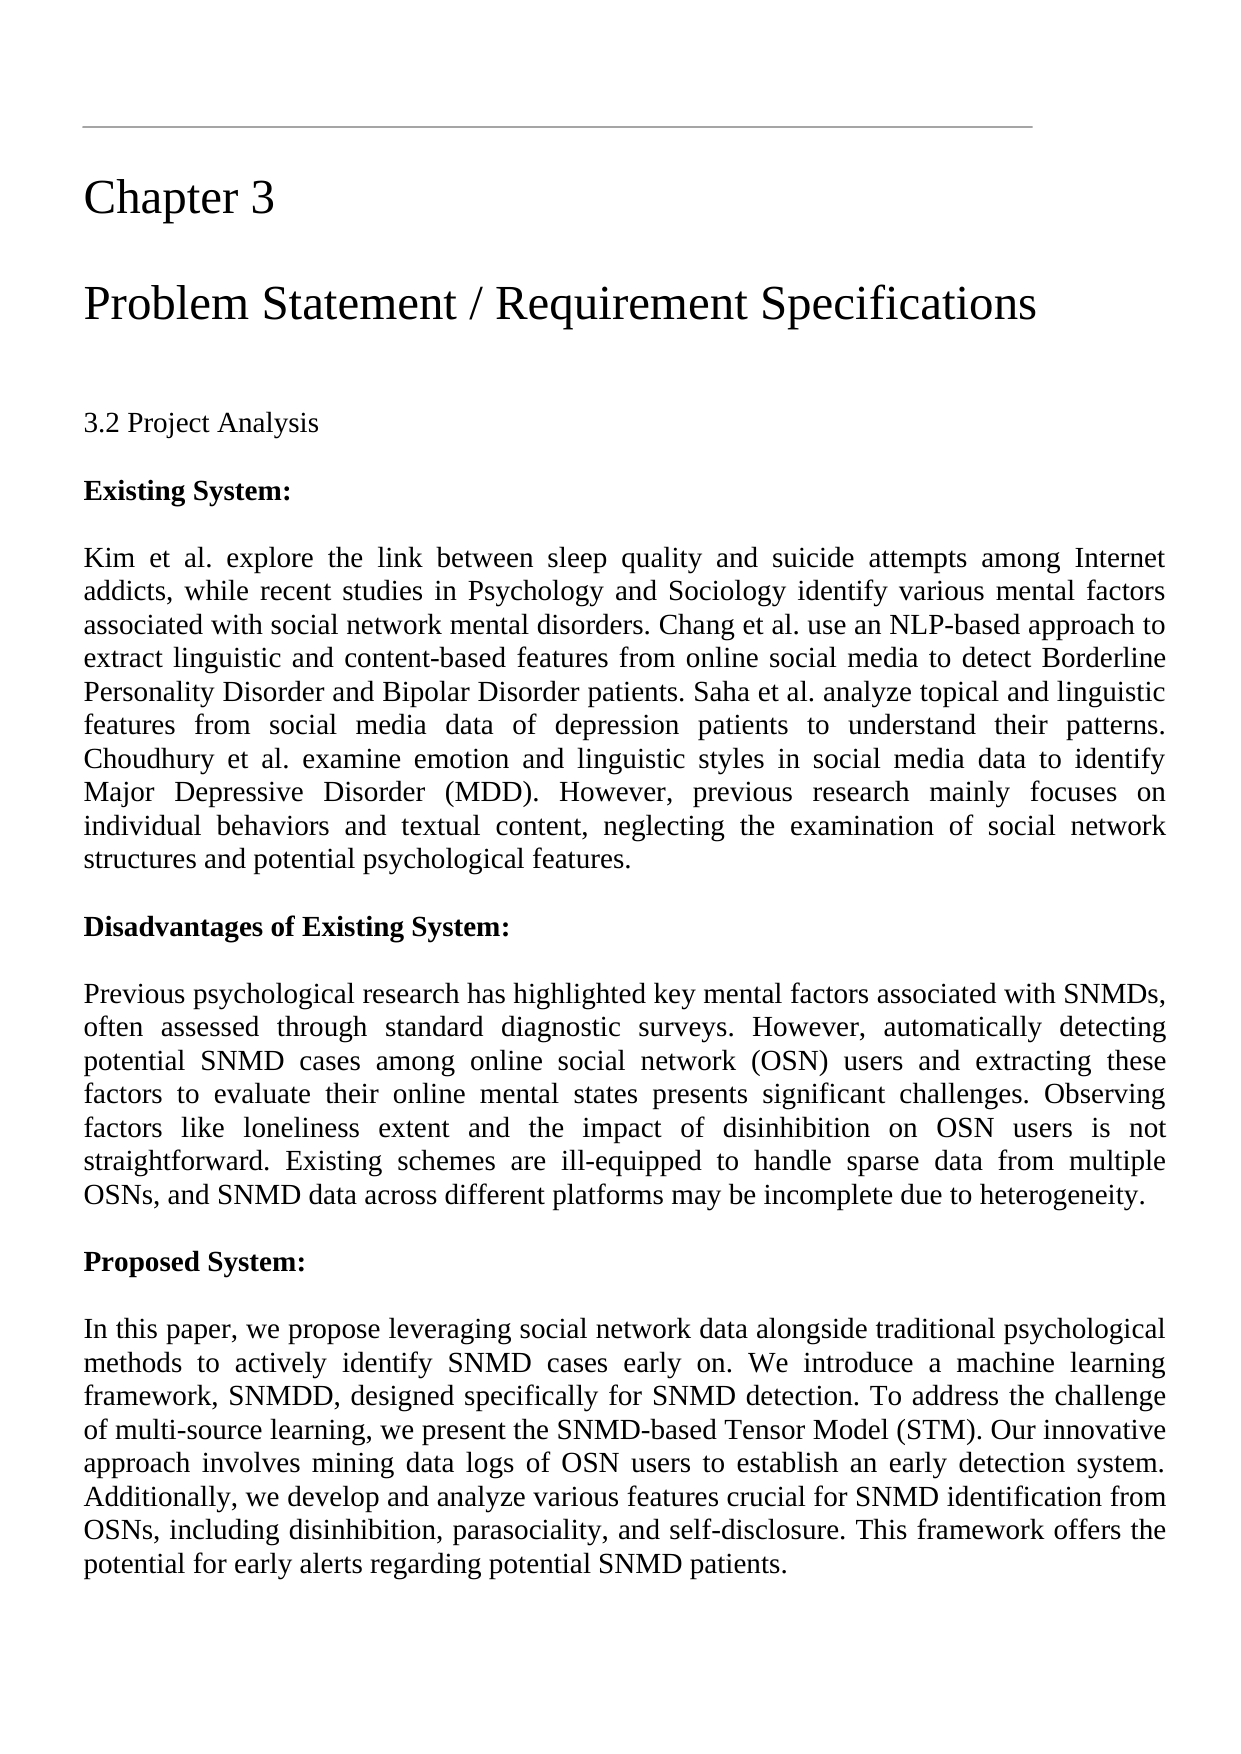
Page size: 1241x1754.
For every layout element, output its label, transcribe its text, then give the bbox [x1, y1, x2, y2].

text In this paper, we propose leveraging social network data alongside traditional psychological methods to actively identify SNMD cases early on. We introduce a machine learning framework, SNMDD, designed specifically for SNMD detection. To address the challenge of multi-source learning, we present the SNMD-based Tensor Model (STM). Our innovative approach involves mining data logs of OSN users to establish an early detection system. Additionally, we develop and analyze various features crucial for SNMD identification from OSNs, including disinhibition, parasociality, and self-disclosure. This framework offers the potential for early alerts regarding potential SNMD patients. [83, 1311, 1167, 1579]
text Previous psychological research has highlighted key mental factors associated with SNMDs, often assessed through standard diagnostic surveys. However, automatically detecting potential SNMD cases among online social network (OSN) users and extracting these factors to evaluate their online mental states presents significant challenges. Observing factors like loneliness extent and the impact of disinhibition on OSN users is not straightforward. Existing schemes are ill-equipped to handle sparse data from multiple OSNs, and SNMD data across different platforms may be incomplete due to heterogeneity. [83, 976, 1167, 1211]
text Chapter 3 [83, 168, 1167, 224]
text Disadvantages of Existing System: [83, 909, 1167, 942]
text 3.2 Project Analysis [83, 406, 1167, 439]
text Kim et al. explore the link between sleep quality and suicide attempts among Internet addicts, while recent studies in Psychology and Sociology identify various mental factors associated with social network mental disorders. Chang et al. use an NLP-based approach to extract linguistic and content-based features from online social media to detect Borderline Personality Disorder and Bipolar Disorder patients. Saha et al. analyze topical and linguistic features from social media data of depression patients to understand their patterns. Choudhury et al. examine emotion and linguistic styles in social media data to identify Major Depressive Disorder (MDD). However, previous research mainly focuses on individual behaviors and textual content, neglecting the examination of social network structures and potential psychological features. [83, 540, 1167, 875]
text Problem Statement / Requirement Specifications [83, 274, 1167, 330]
text Proposed System: [83, 1244, 1167, 1278]
text Existing System: [83, 473, 1167, 506]
